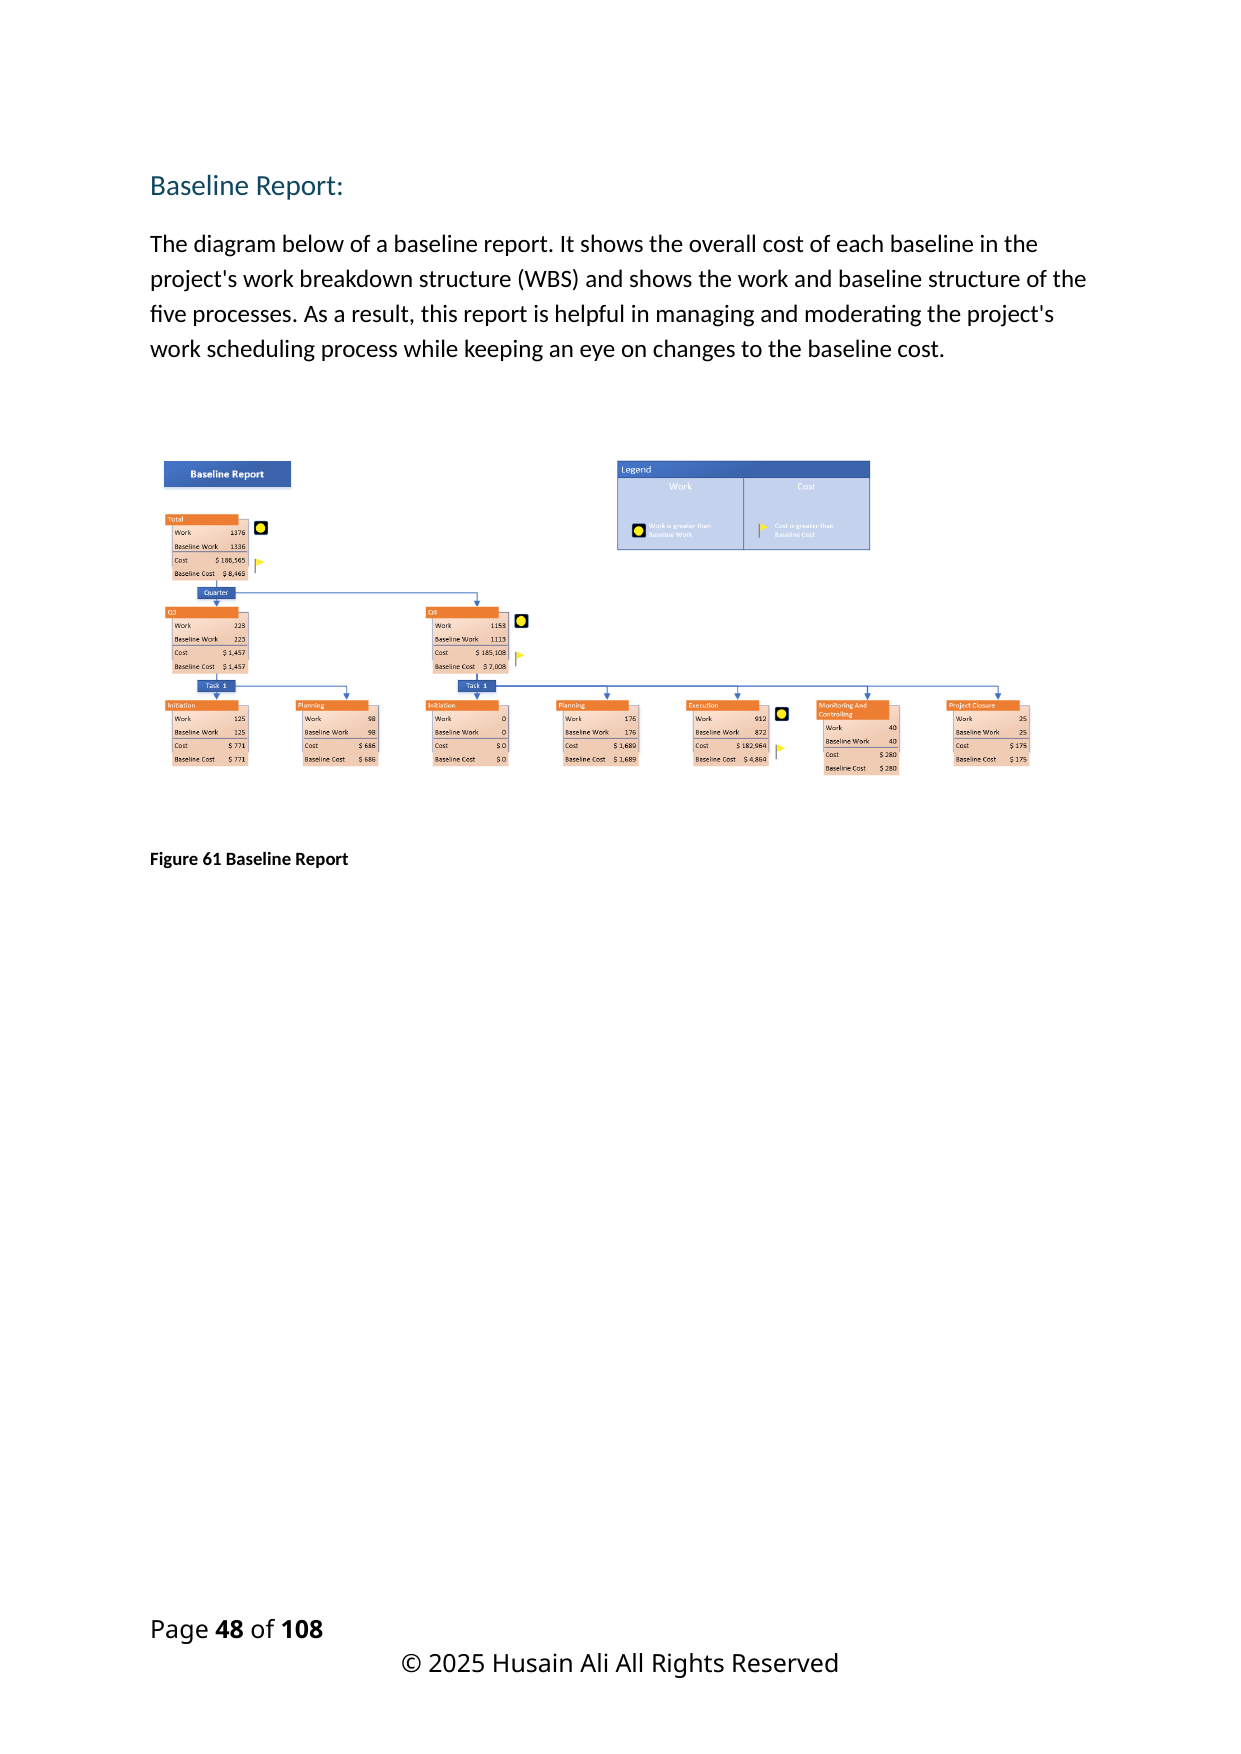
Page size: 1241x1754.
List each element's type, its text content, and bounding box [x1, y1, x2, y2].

text Figure 61 Baseline Report [150, 847, 1090, 870]
picture [150, 447, 1091, 814]
subtitle Baseline Report: [150, 167, 1090, 202]
text The diagram below of a baseline report. It shows the overall cost of each baseline in the project's work breakdown structure (WBS) and shows the work and baseline structure of the five processes. As a result, this report is helpful in managing and moderating the project's work scheduling process while keeping an eye on changes to the baseline cost. [150, 228, 1090, 364]
